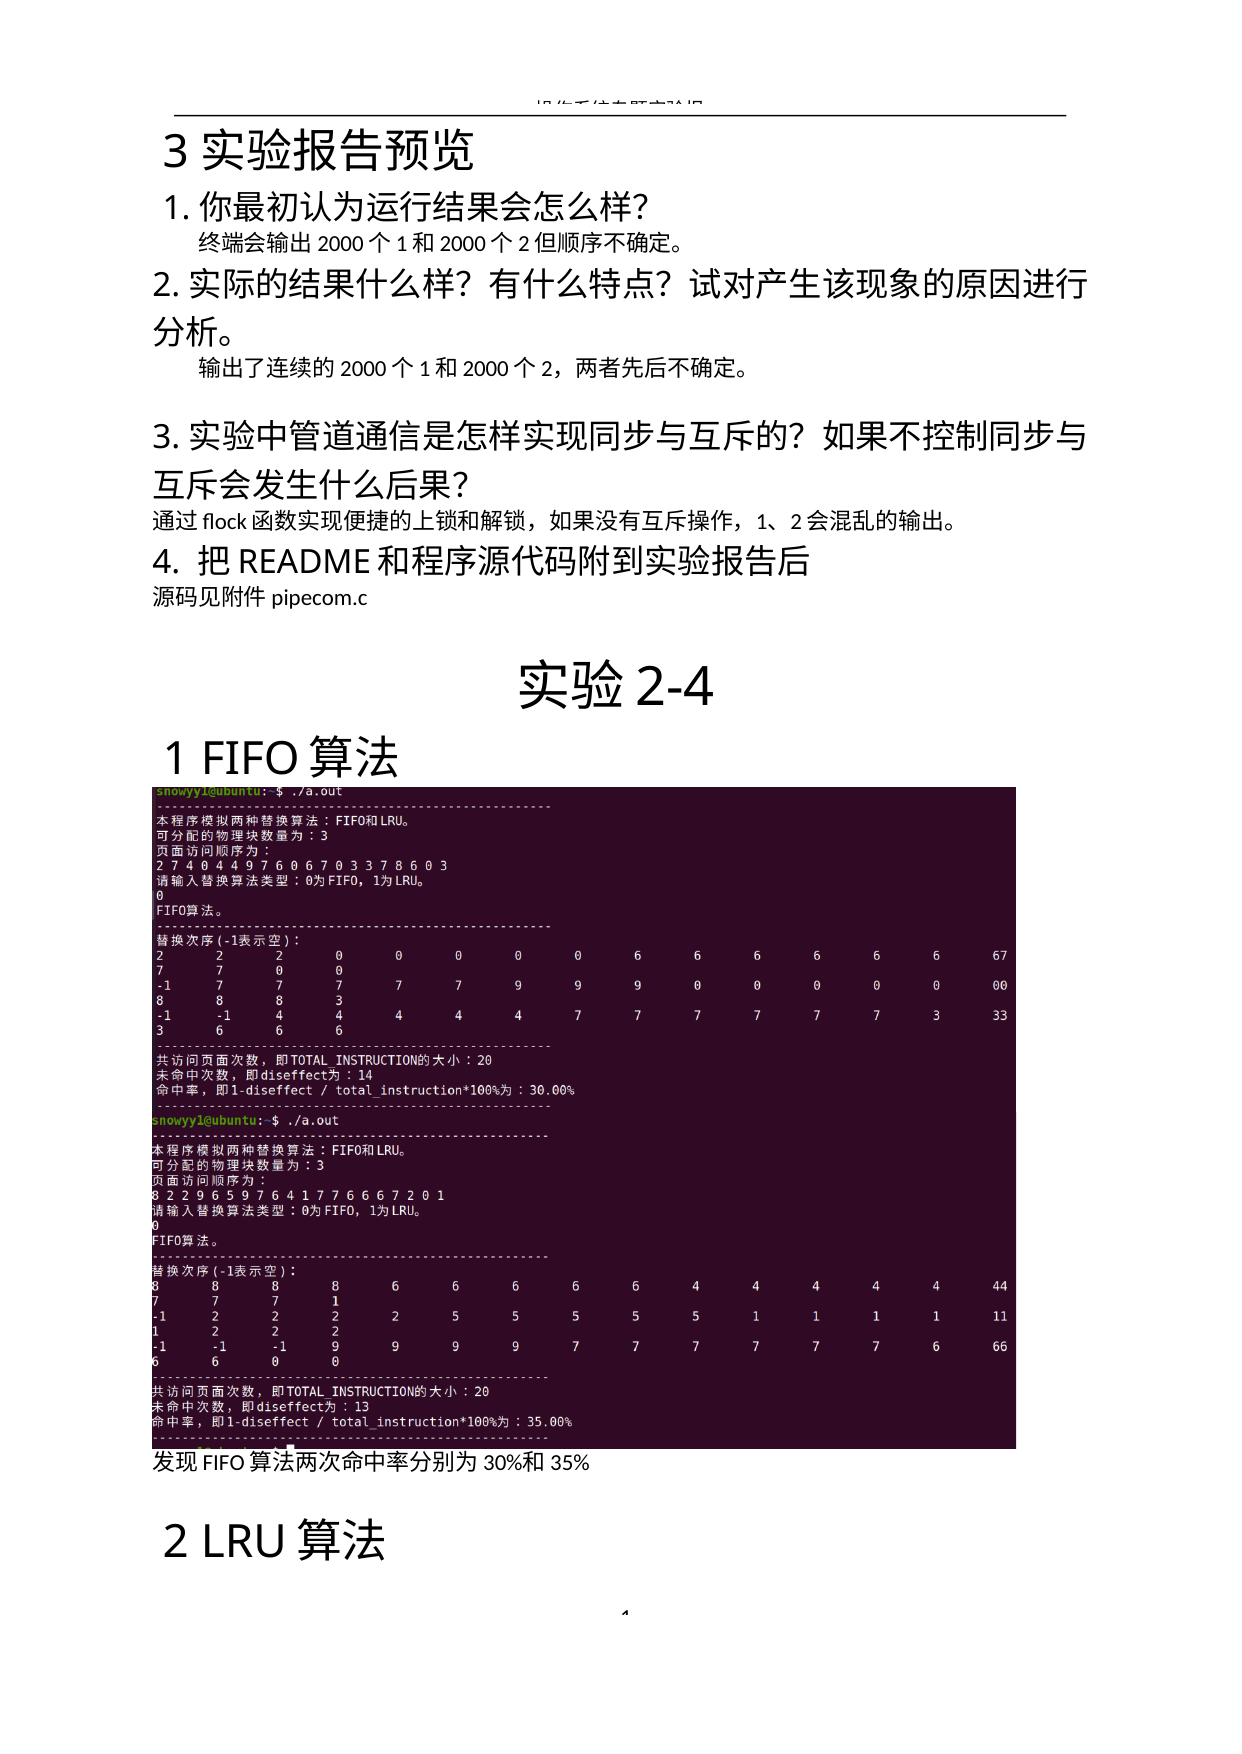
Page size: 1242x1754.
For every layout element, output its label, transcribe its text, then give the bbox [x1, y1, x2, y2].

picture [152, 787, 1017, 1449]
list 源码见附件pipecom.c [152, 583, 1114, 611]
list 输出了连续的2000个1和2000个2，两者先后不确定。 [152, 354, 1114, 382]
subtitle 2 LRU算法 [162, 1504, 1114, 1571]
subtitle 实验2-4 [152, 642, 1079, 721]
list 通过flock函数实现便捷的上锁和解锁，如果没有互斥操作，1、2会混乱的输出。 [152, 507, 1114, 535]
subtitle 你最初认为运行结果会怎么样？ [162, 181, 1114, 229]
subtitle 实验中管道通信是怎样实现同步与互斥的？如果不控制同步与互斥会发生什么后果？ [152, 410, 1114, 507]
text 终端会输出2000个1和2000个2但顺序不确定。 [152, 229, 1114, 258]
subtitle 把README和程序源代码附到实验报告后 [152, 535, 1114, 583]
subtitle 1 FIFO算法 [162, 721, 1114, 788]
subtitle 3 实验报告预览 [162, 114, 1114, 181]
list 发现FIFO算法两次命中率分别为30%和35% [152, 1448, 1114, 1476]
subtitle 实际的结果什么样？有什么特点？试对产生该现象的原因进行分析。 [152, 258, 1114, 354]
